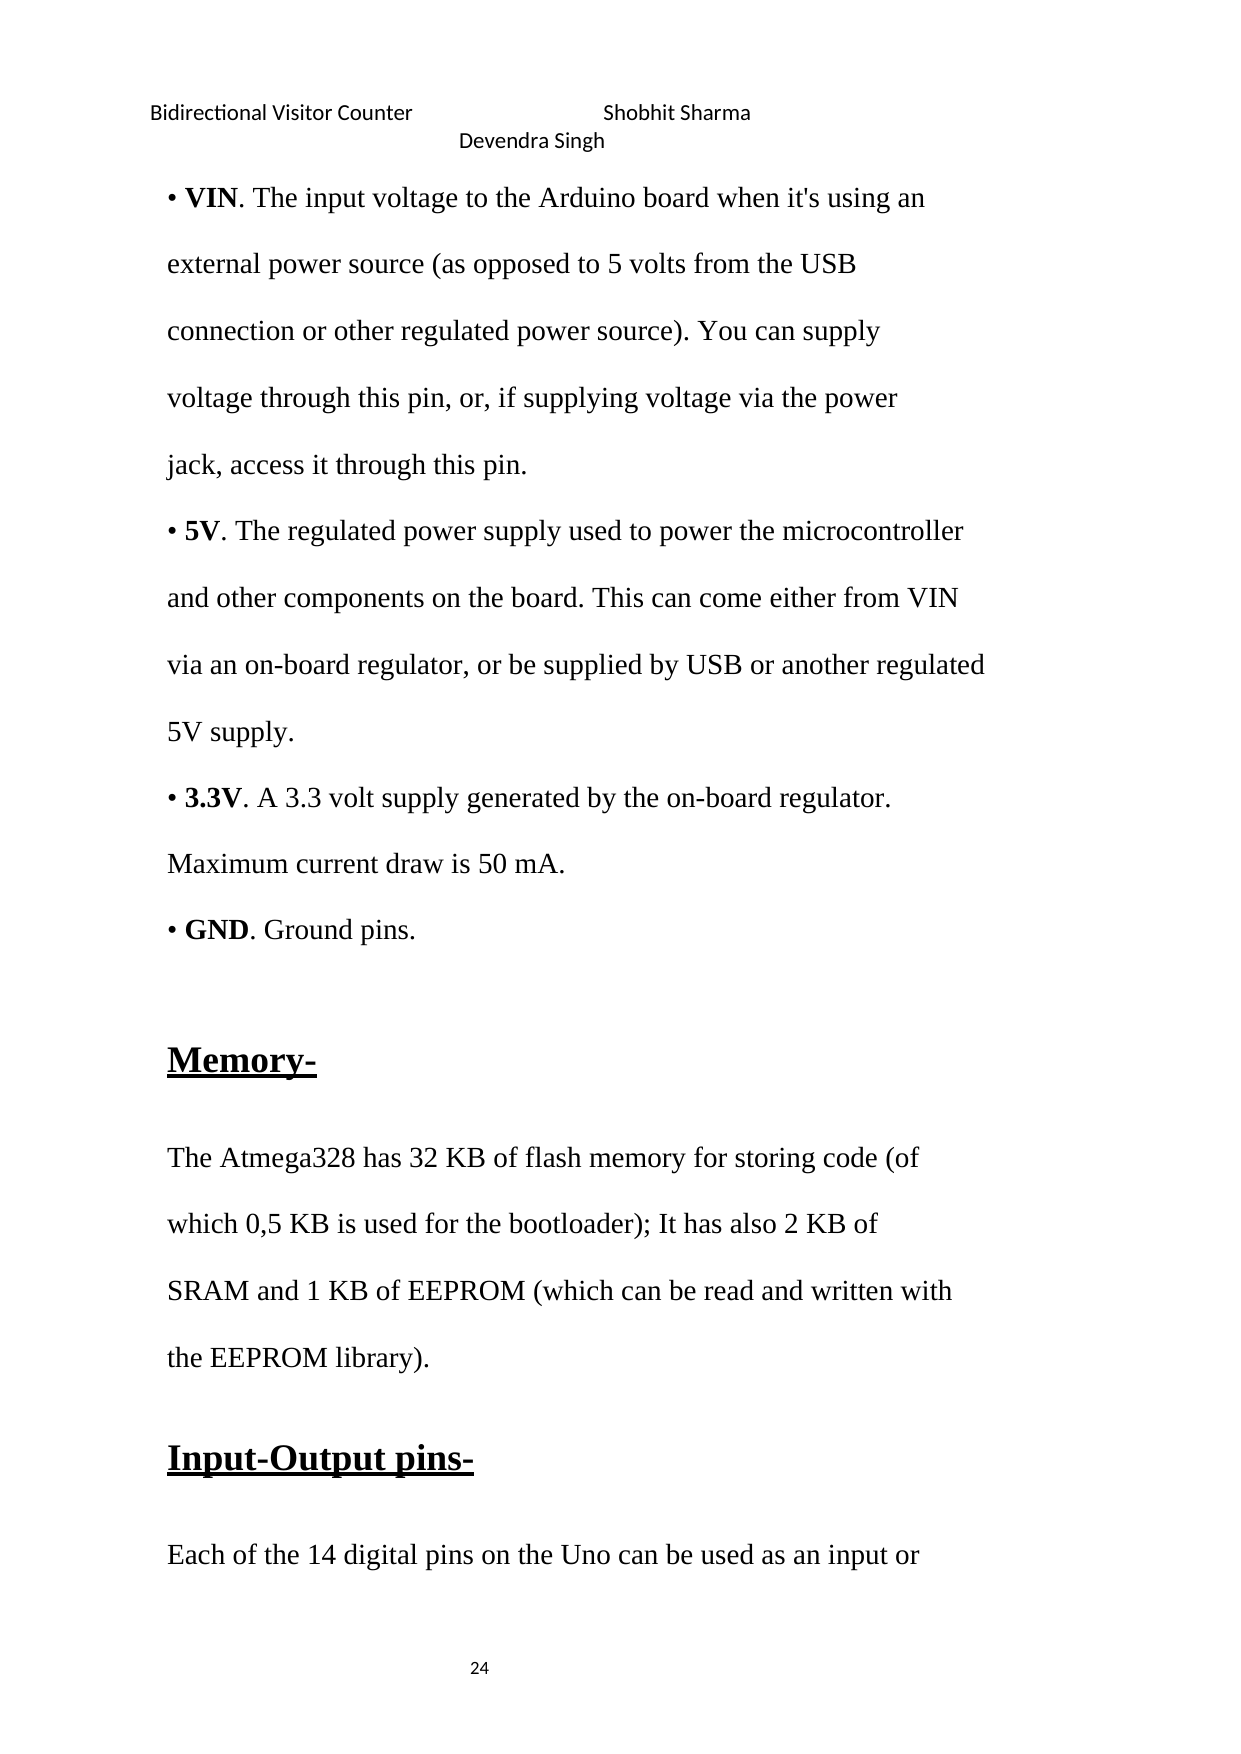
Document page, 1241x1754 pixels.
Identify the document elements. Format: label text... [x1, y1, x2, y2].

list 3.3V. A 3.3 volt supply generated by the on-board regulator. Maximum current draw is 50 mA. [167, 764, 932, 896]
text The Atmega328 has 32 KB of flash memory for storing code (of which 0,5 KB is used for the bootloader); It has also 2 KB of SRAM and 1 KB of EEPROM (which can be read and written with the EEPROM library). [167, 1124, 955, 1389]
text Memory- [167, 1026, 1090, 1091]
list VIN. The input voltage to the Arduino board when it's using an external power source (as opposed to 5 volts from the USB connection or other regulated power source). You can supply voltage through this pin, or, if supplying voltage via the power jack, access it through this pin. [167, 164, 938, 496]
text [167, 1522, 992, 1587]
list GND. Ground pins. [167, 897, 1090, 962]
list 5V. The regulated power supply used to power the microcontroller and other components on the board. This can come either from VIN via an on-board regulator, or be supplied by USB or another regulated 5V supply. [167, 497, 992, 763]
text Input-Output pins- [167, 1424, 1090, 1489]
